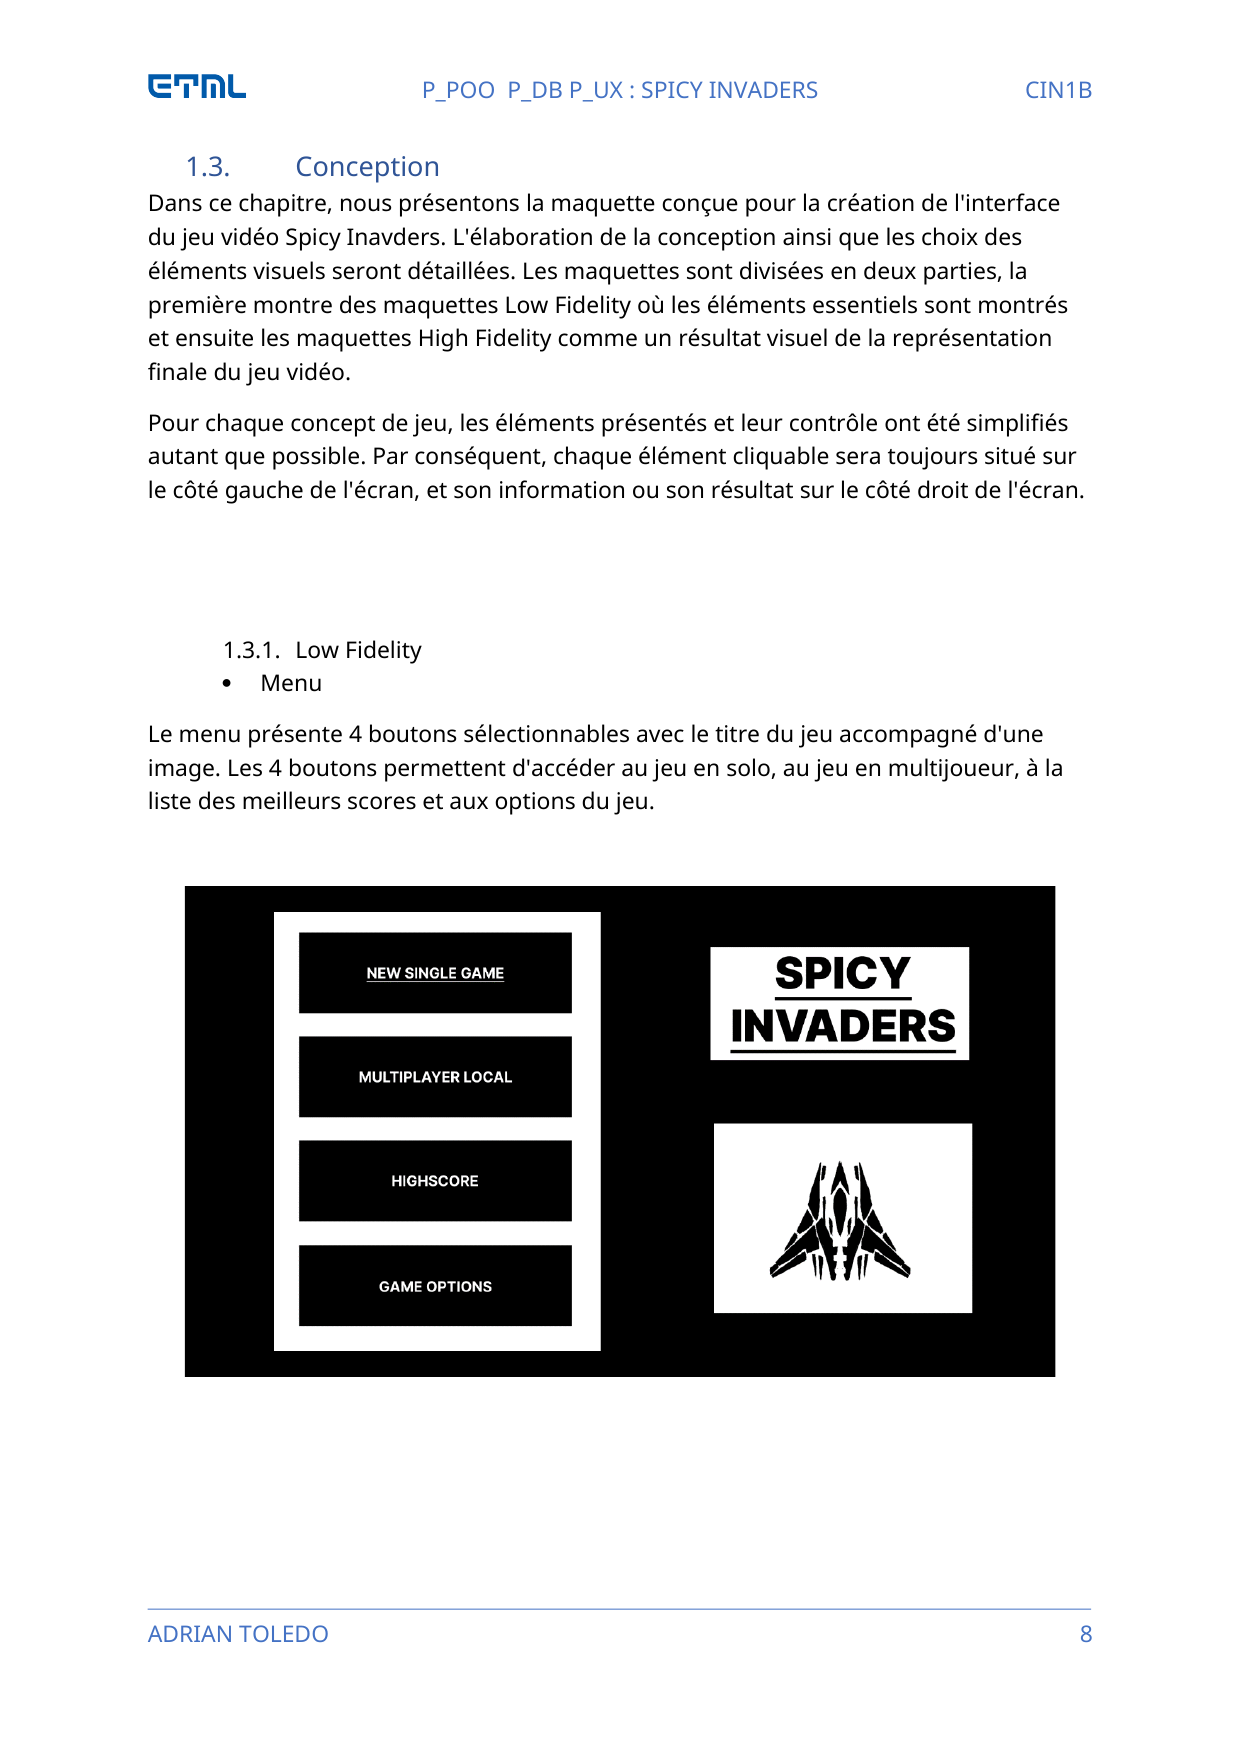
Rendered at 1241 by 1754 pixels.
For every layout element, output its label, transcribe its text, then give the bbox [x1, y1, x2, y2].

picture [184, 886, 1056, 1377]
text Dans ce chapitre, nous présentons la maquette conçue pour la création de l'interface du jeu vidéo Spicy Inavders. L'élaboration de la conception ainsi que les choix des éléments visuels seront détaillées. Les maquettes sont divisées en deux parties, la première montre des maquettes Low Fidelity où les éléments essentiels sont montrés et ensuite les maquettes High Fidelity comme un résultat visuel de la représentation finale du jeu vidéo. [148, 187, 1093, 387]
text Le menu présente 4 boutons sélectionnables avec le titre du jeu accompagné d'une image. Les 4 boutons permettent d'accéder au jeu en solo, au jeu en multijoueur, à la liste des meilleurs scores et aux options du jeu. [148, 718, 1093, 817]
list Low Fidelity [223, 634, 1093, 665]
text Pour chaque concept de jeu, les éléments présentés et leur contrôle ont été simplifiés autant que possible. Par conséquent, chaque élément cliquable sera toujours situé sur le côté gauche de l'écran, et son information ou son résultat sur le côté droit de l'écran. [148, 407, 1093, 505]
list Menu [223, 667, 1093, 699]
picture [147, 73, 247, 99]
subtitle Conception [185, 148, 1093, 184]
